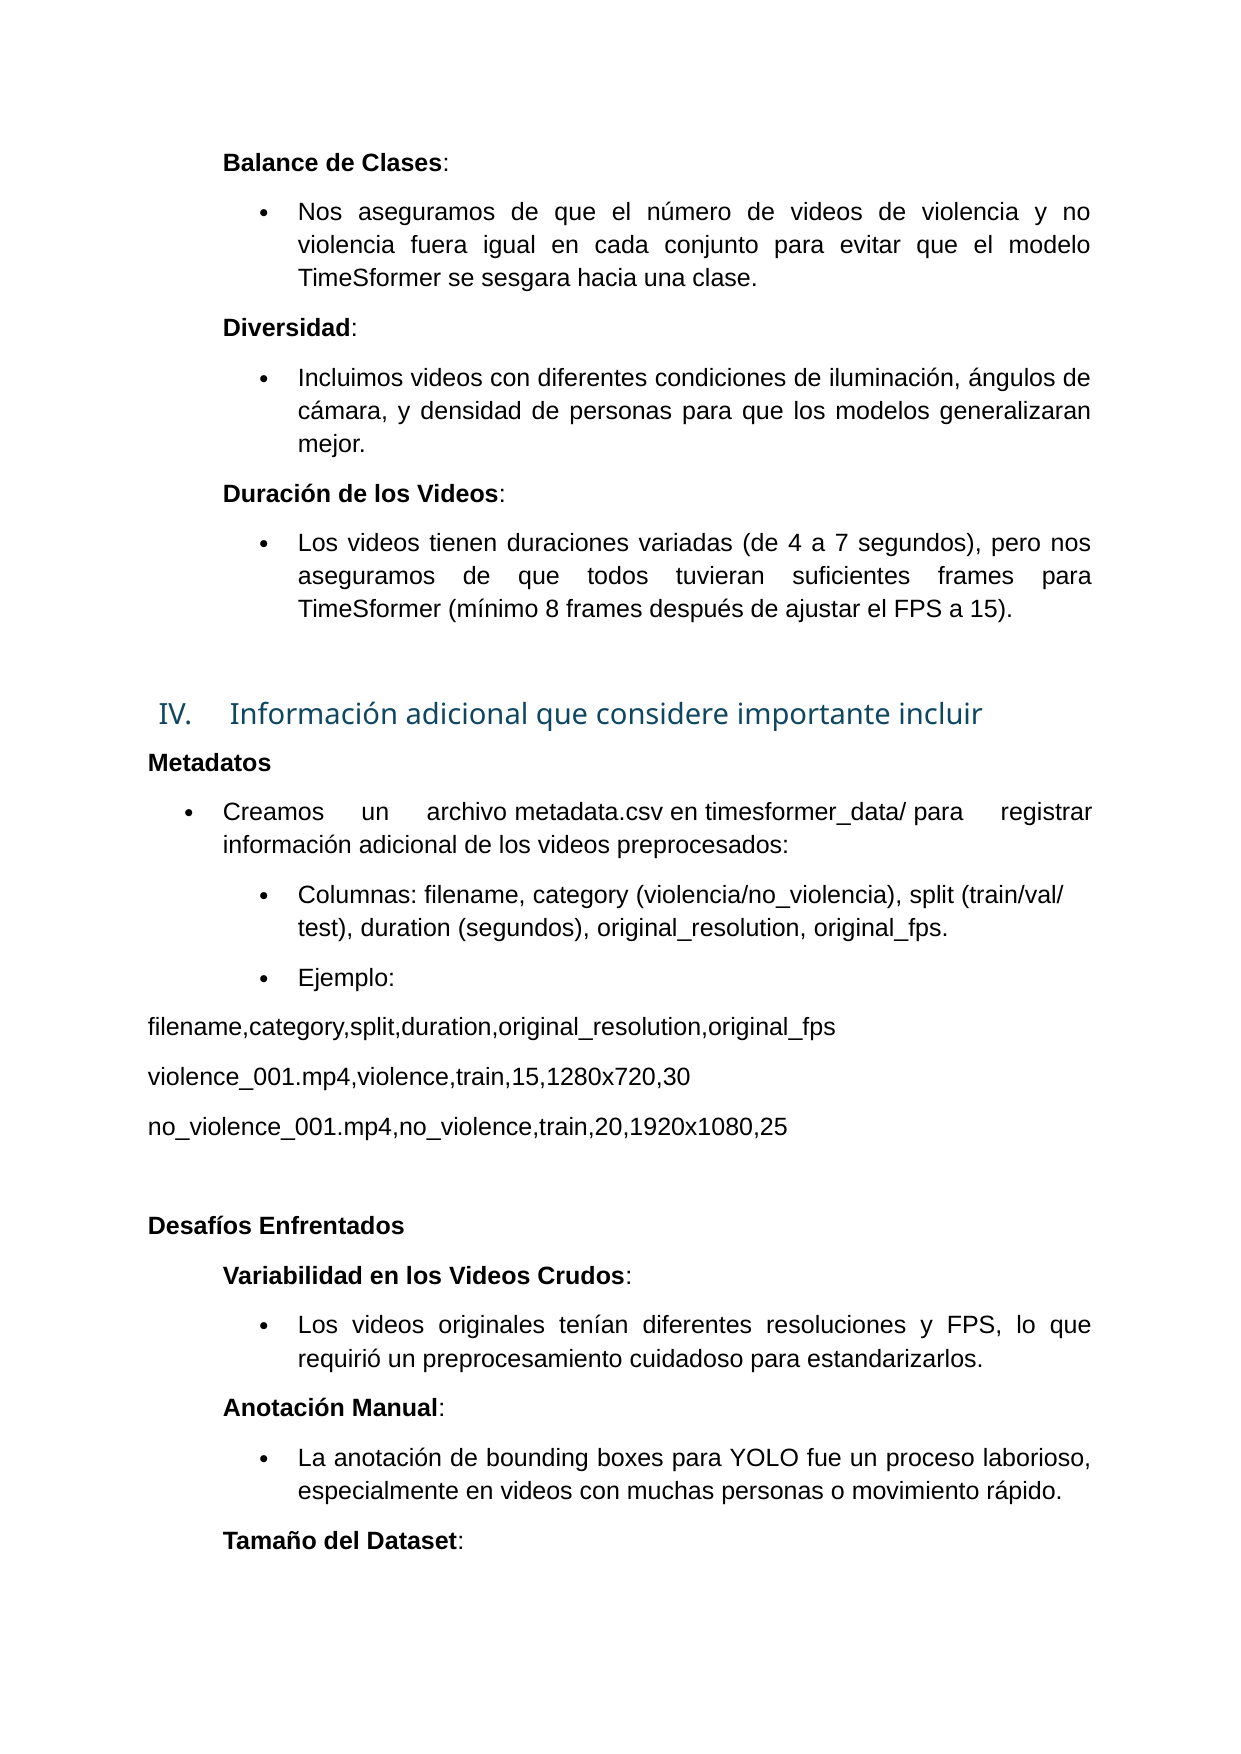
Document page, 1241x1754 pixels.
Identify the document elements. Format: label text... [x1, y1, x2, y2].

text violence_001.mp4,violence,train,15,1280x720,30 [148, 1062, 1092, 1091]
list Creamos un archivo metadata.csv en timesformer_data/ para registrar información adicional de los videos preprocesados: [185, 797, 1092, 859]
text no_violence_001.mp4,no_violence,train,20,1920x1080,25 [148, 1112, 1092, 1141]
text filename,category,split,duration,original_resolution,original_fps [148, 1012, 1092, 1041]
list Los videos originales tenían diferentes resoluciones y FPS, lo que requirió un preprocesamiento cuidadoso para estandarizarlos. [260, 1311, 1092, 1372]
list Columnas: filename, category (violencia/no_violencia), split (train/val/test), duration (segundos), original_resolution, original_fps. [260, 880, 1092, 942]
text Balance de Clases: [223, 148, 1092, 176]
list Ejemplo: [260, 963, 1092, 991]
list Incluimos videos con diferentes condiciones de iluminación, ángulos de cámara, y densidad de personas para que los modelos generalizaran mejor. [260, 363, 1092, 458]
list Los videos tienen duraciones variadas (de 4 a 7 segundos), pero nos aseguramos de que todos tuvieran suficientes frames para TimeSformer (mínimo 8 frames después de ajustar el FPS a 15). [260, 528, 1092, 623]
subtitle Información adicional que considere importante incluir [192, 694, 1092, 733]
list La anotación de bounding boxes para YOLO fue un proceso laborioso, especialmente en videos con muchas personas o movimiento rápido. [260, 1443, 1092, 1505]
text Metadatos [148, 748, 1092, 776]
list Nos aseguramos de que el número de videos de violencia y no violencia fuera igual en cada conjunto para evitar que el modelo TimeSformer se sesgara hacia una clase. [260, 197, 1092, 292]
text Desafíos Enfrentados [148, 1211, 1092, 1240]
text Variabilidad en los Videos Crudos: [223, 1261, 1092, 1289]
text Duración de los Videos: [223, 478, 1092, 507]
text Anotación Manual: [223, 1393, 1092, 1422]
text Diversidad: [223, 313, 1092, 342]
text Tamaño del Dataset: [223, 1526, 1092, 1554]
